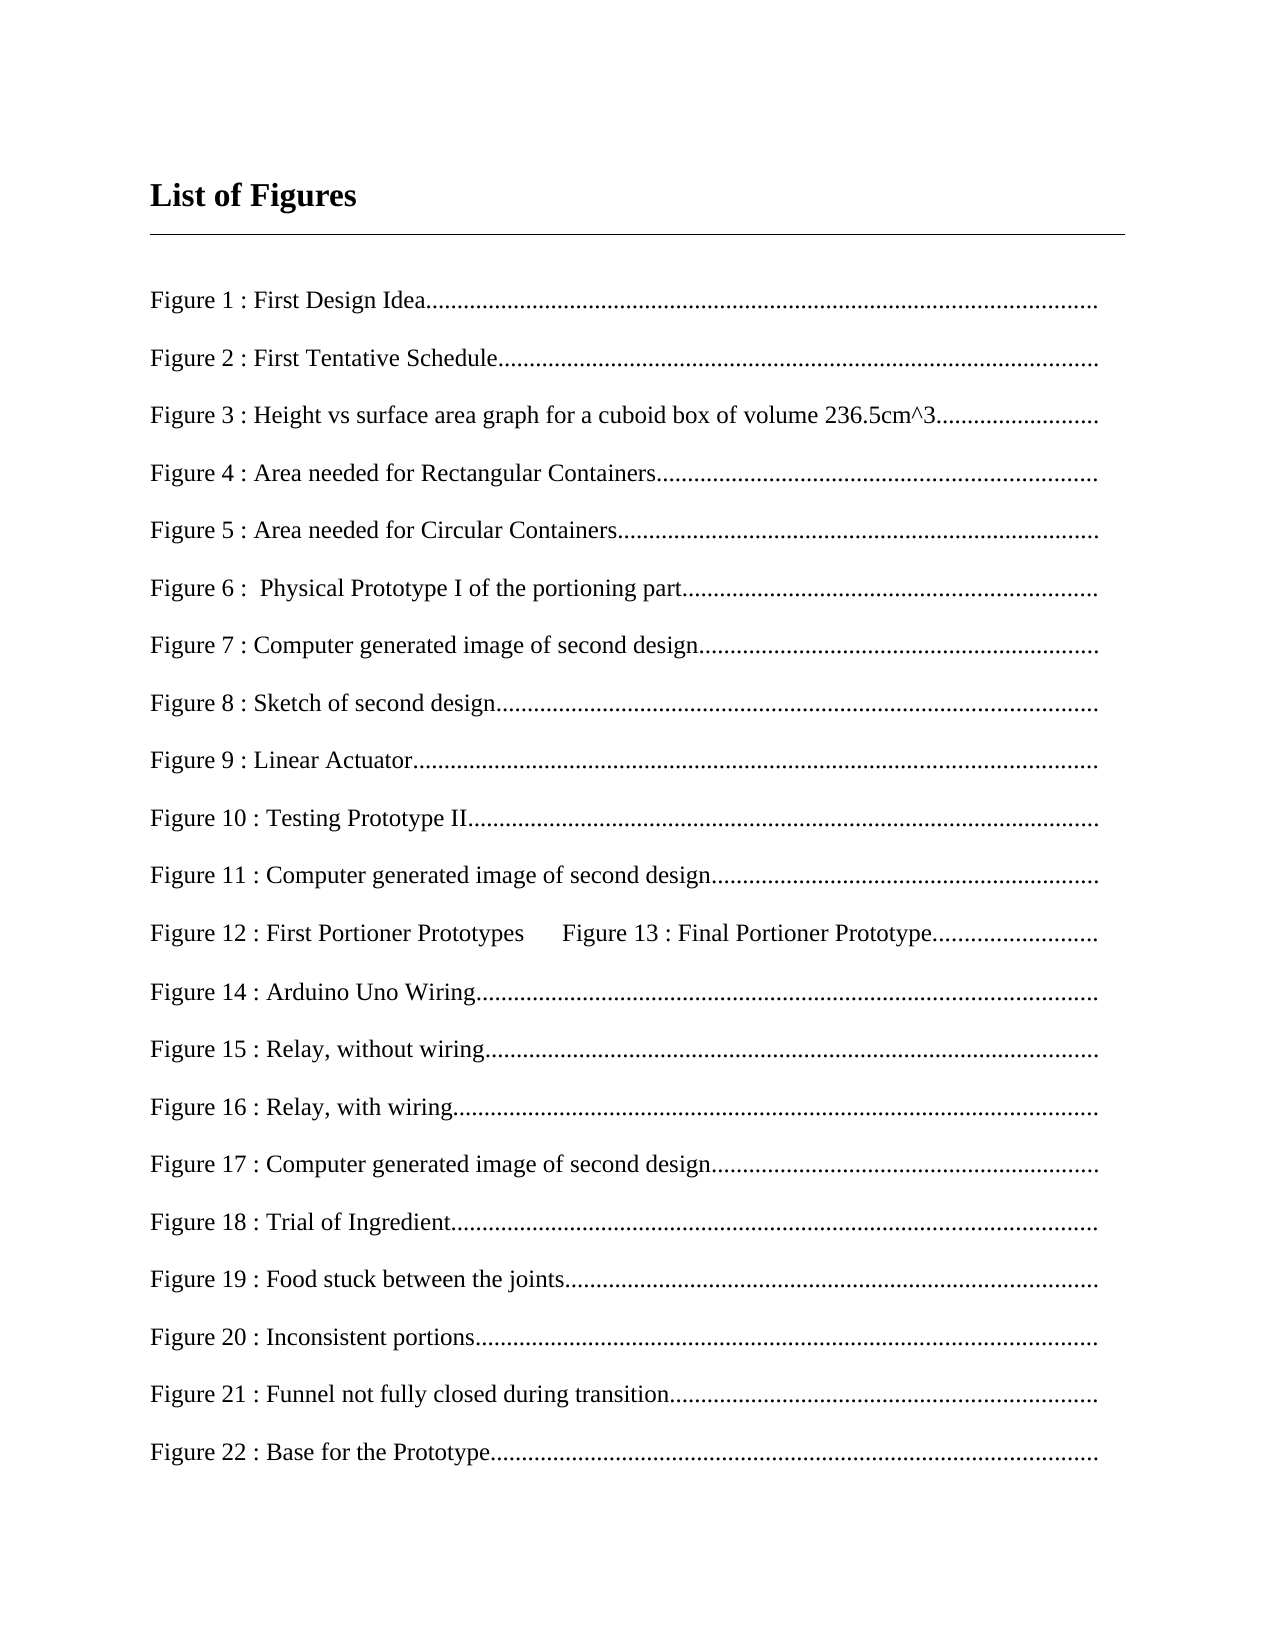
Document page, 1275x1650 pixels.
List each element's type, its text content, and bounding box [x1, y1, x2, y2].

text Figure 22 : Base for the Prototype 35 [150, 1437, 1051, 1466]
text Figure 18 : Trial of Ingredient 33 [150, 1207, 1051, 1236]
text Figure 14 : Arduino Uno Wiring 31 [150, 977, 1051, 1006]
list List of Figures [150, 175, 1125, 234]
text Figure 8 : Sketch of second design 27 [150, 688, 1051, 716]
text Figure 4 : Area needed for Rectangular Containers 25 [150, 458, 1051, 486]
text Figure 16 : Relay, with wiring 32 [150, 1092, 1051, 1121]
text Figure 15 : Relay, without wiring 32 [150, 1034, 1051, 1063]
text Figure 5 : Area needed for Circular Containers 25 [150, 515, 1051, 544]
text Figure 12 : First Portioner Prototypes Figure 13 : Final Portioner Prototype 30 [150, 918, 1051, 946]
text Figure 21 : Funnel not fully closed during transition 34 [150, 1379, 1051, 1408]
text Figure 3 : Height vs surface area graph for a cuboid box of volume 236.5cm^3 23 [150, 400, 1051, 429]
text Figure 7 : Computer generated image of second design 27 [150, 630, 1051, 659]
text Figure 17 : Computer generated image of second design 33 [150, 1149, 1051, 1178]
text Figure 19 : Food stuck between the joints 33 [150, 1264, 1051, 1293]
text Figure 2 : First Tentative Schedule 21 [150, 343, 1051, 371]
text Figure 20 : Inconsistent portions 34 [150, 1322, 1051, 1351]
text Figure 9 : Linear Actuator 29 [150, 745, 1051, 774]
text Figure 11 : Computer generated image of second design 30 [150, 860, 1051, 889]
text Figure 1 : First Design Idea 17 [150, 285, 1051, 314]
text Figure 10 : Testing Prototype II 29 [150, 803, 1051, 831]
text Figure 6 : Physical Prototype I of the portioning part 26 [150, 573, 1051, 601]
